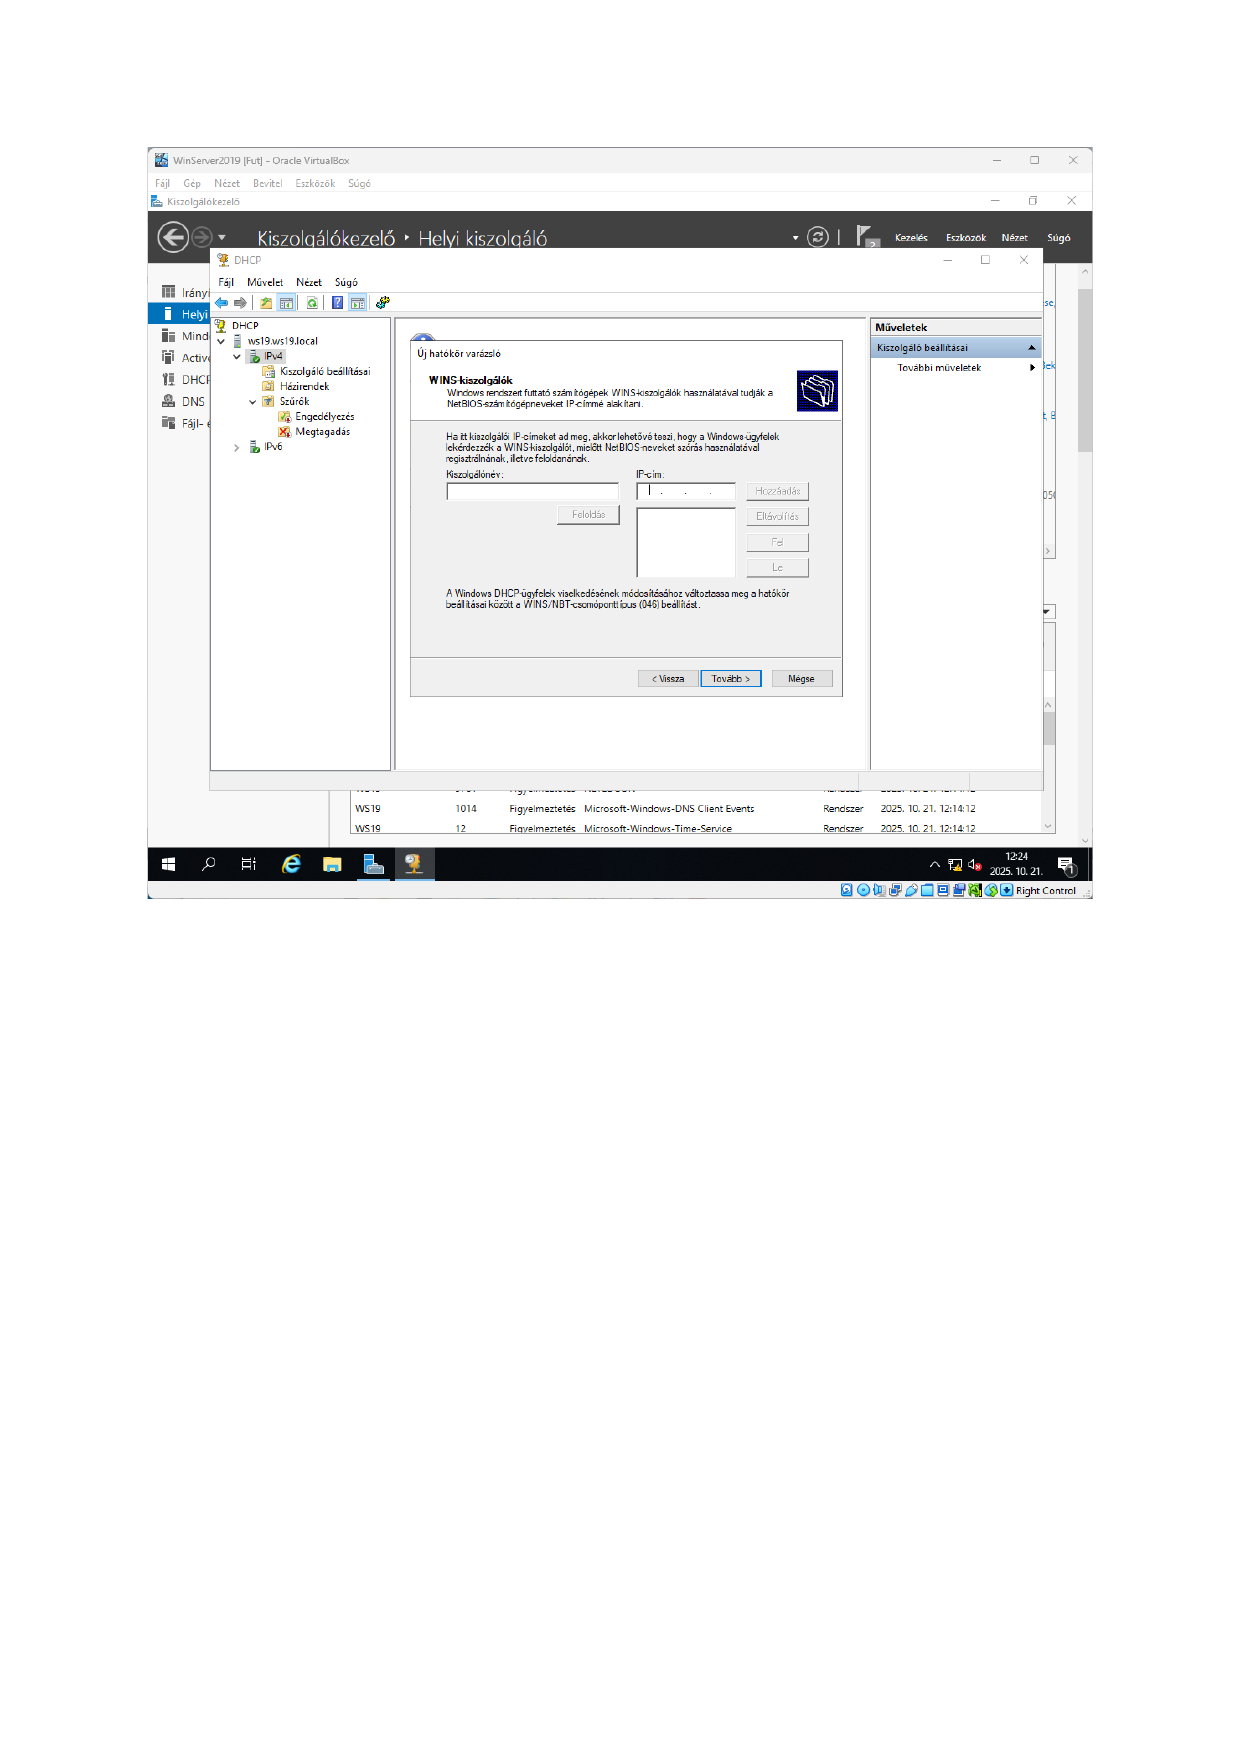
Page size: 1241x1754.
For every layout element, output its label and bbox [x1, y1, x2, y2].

picture [147, 147, 1093, 899]
